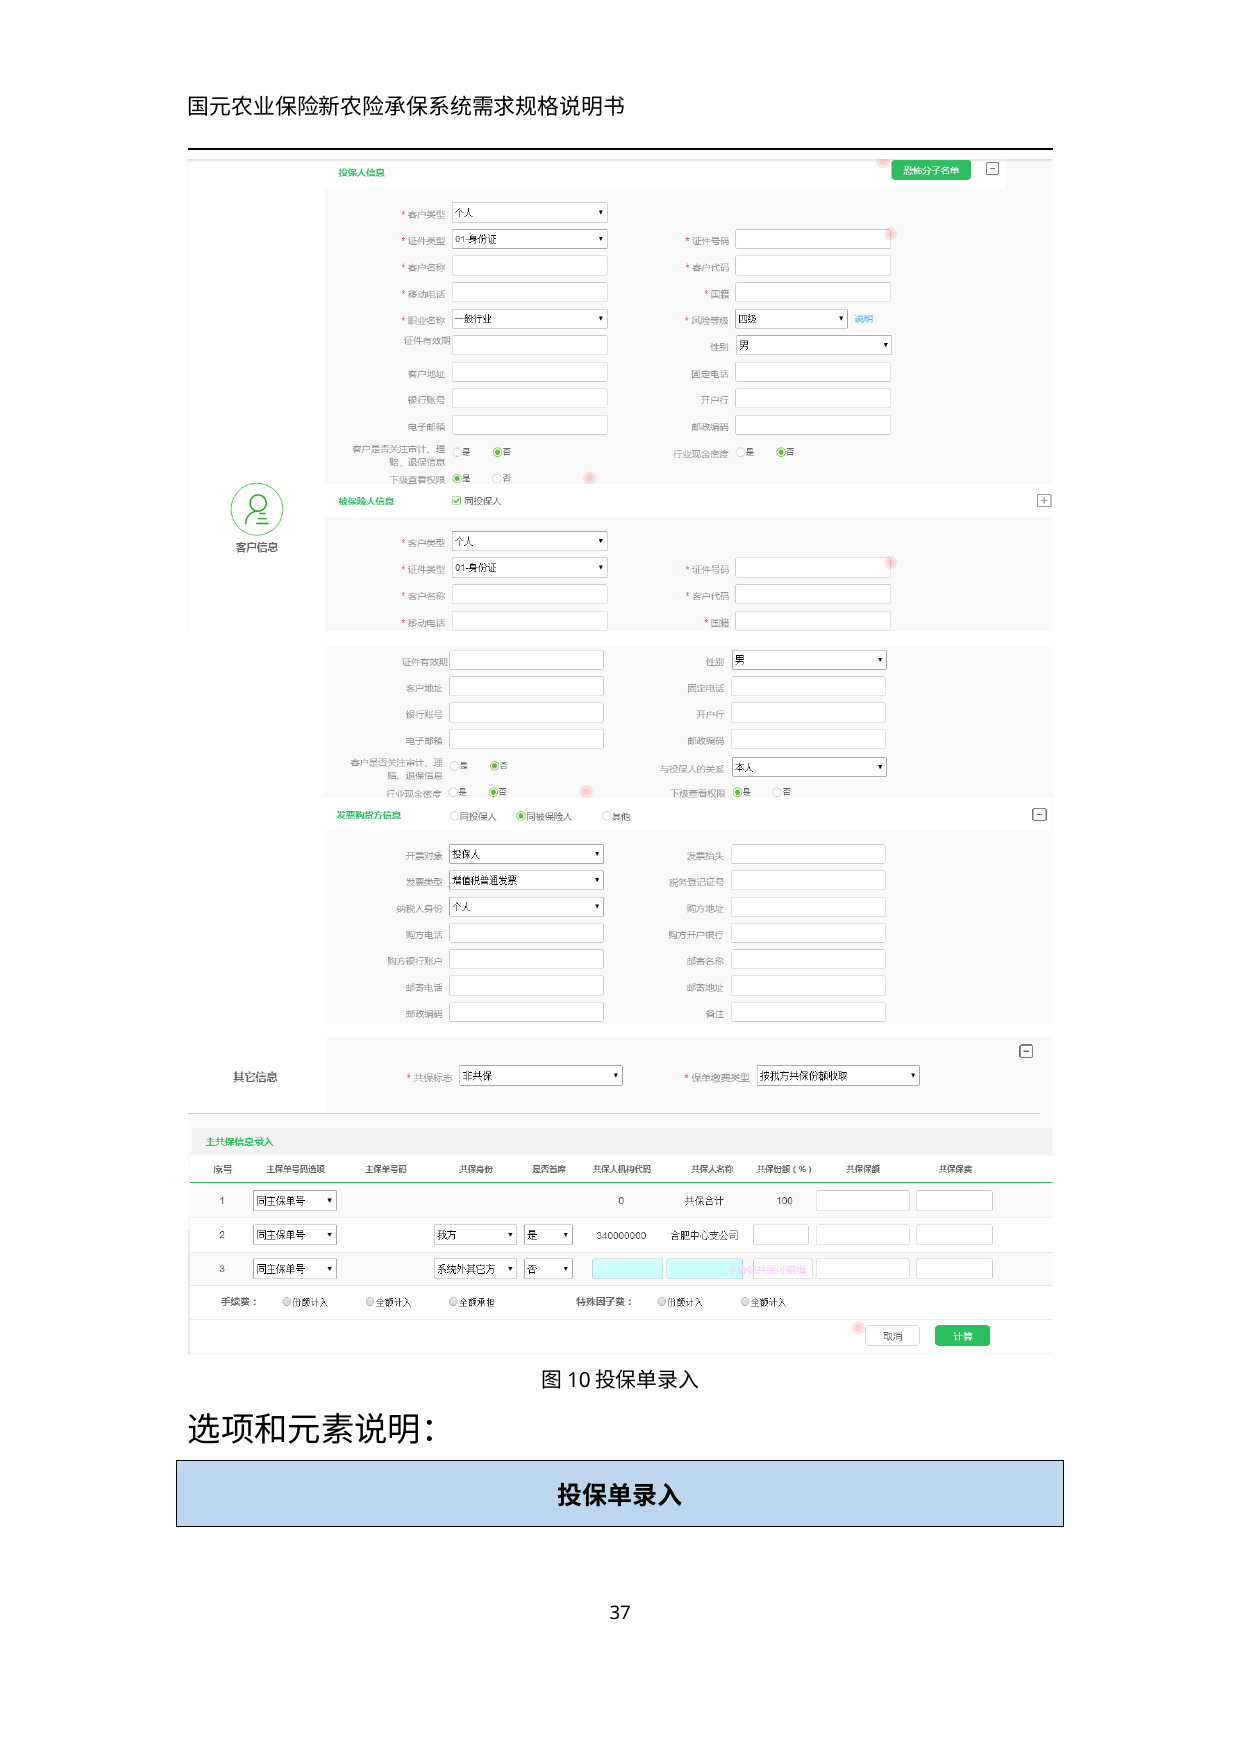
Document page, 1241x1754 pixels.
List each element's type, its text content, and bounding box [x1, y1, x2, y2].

table_header 投保单录入 [177, 1461, 1063, 1526]
text 选项和元素说明： [187, 1395, 1053, 1460]
picture [187, 159, 1053, 631]
picture [187, 647, 1053, 1024]
picture [187, 1037, 1053, 1354]
text 图 10投保单录入 [187, 1362, 1053, 1395]
